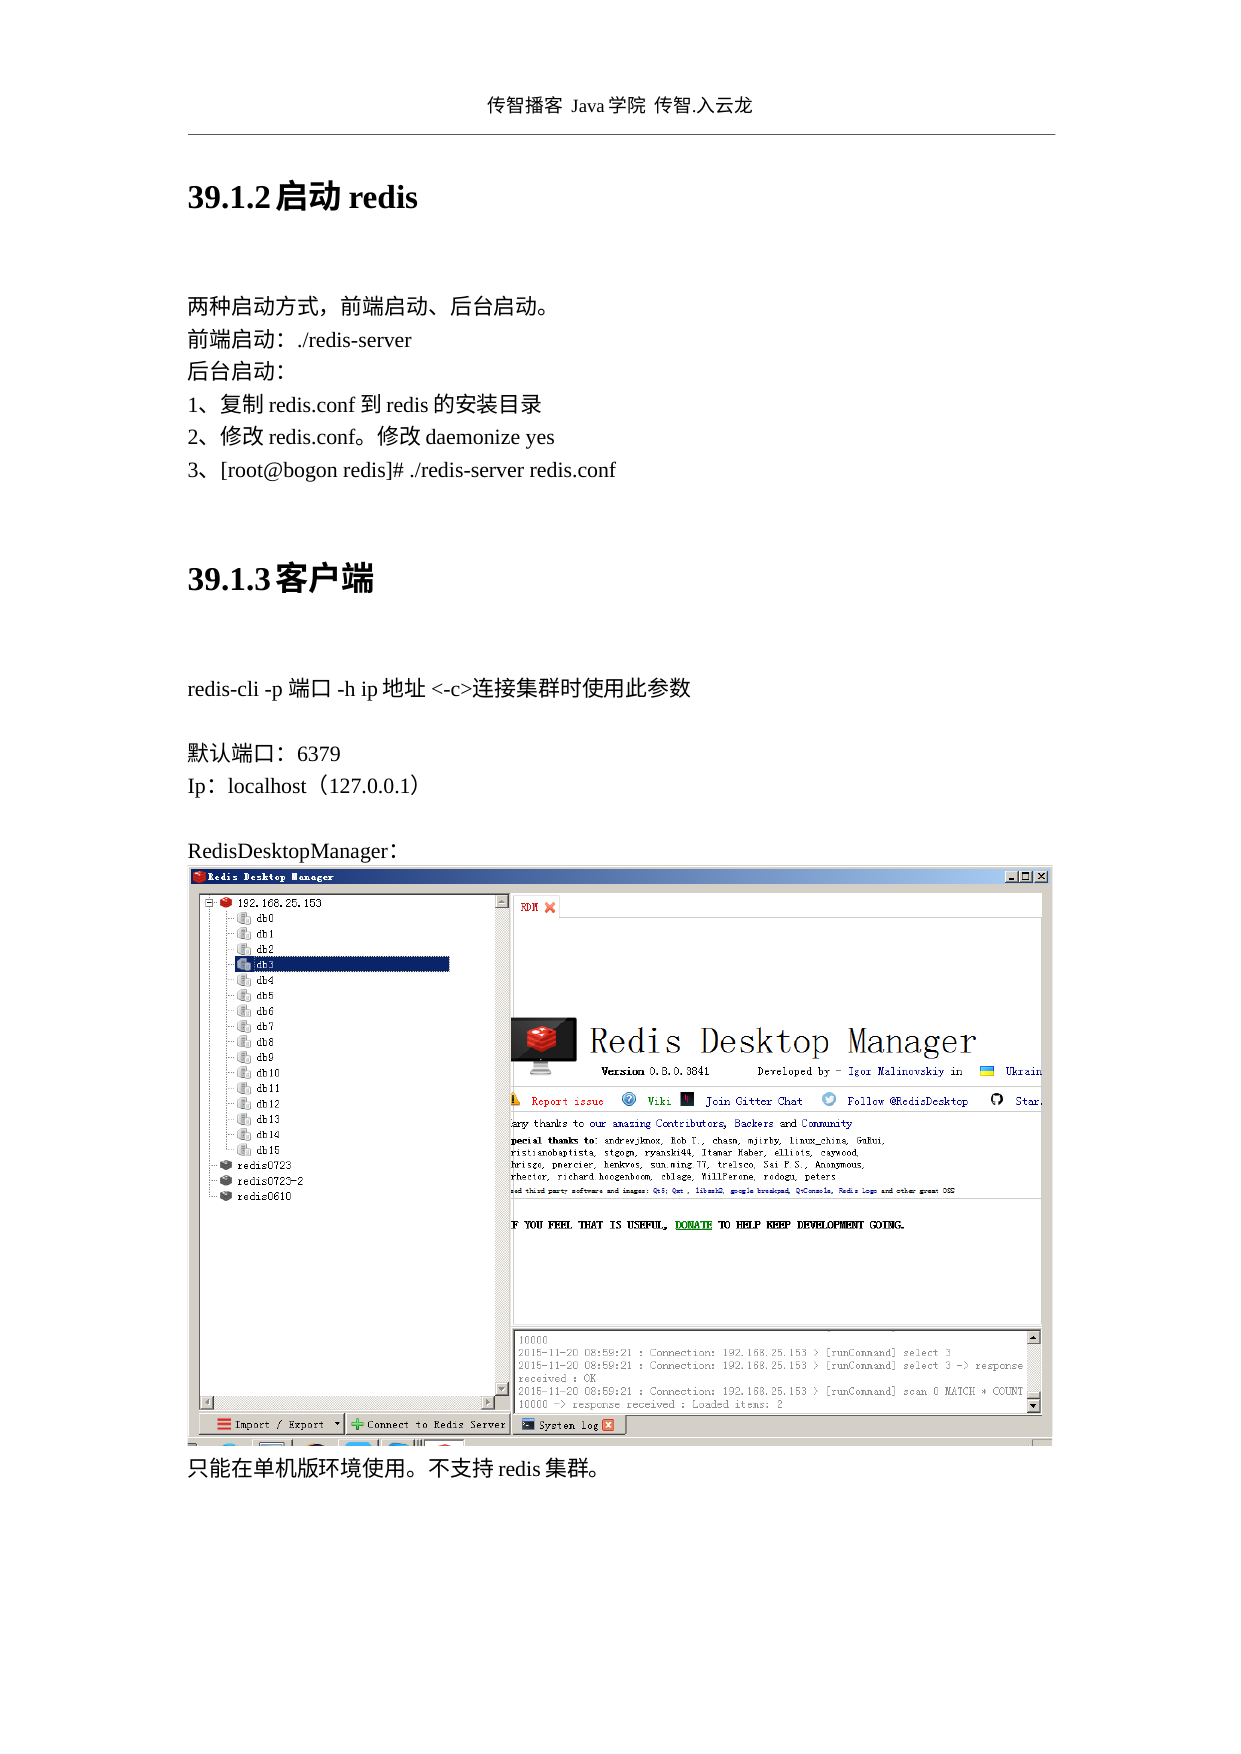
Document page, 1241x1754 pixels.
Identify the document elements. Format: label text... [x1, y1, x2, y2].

text 默认端口：6379 [187, 735, 1053, 768]
text RedisDesktopManager： [187, 833, 1053, 865]
subtitle 启动redis [187, 162, 1053, 227]
text 后台启动： [187, 354, 1053, 386]
text 只能在单机版环境使用。不支持redis集群。 [187, 1450, 1053, 1483]
subtitle 客户端 [187, 543, 1053, 608]
text Ip：localhost（127.0.0.1） [187, 768, 1053, 800]
text redis-cli -p 端口 -h ip地址 <-c>连接集群时使用此参数 [187, 670, 1053, 703]
text 两种启动方式，前端启动、后台启动。 [187, 289, 1053, 321]
list 复制redis.conf到redis的安装目录 [187, 386, 1053, 419]
picture [187, 865, 1053, 1446]
text 前端启动：./redis-server [187, 321, 1053, 354]
list 修改redis.conf。修改daemonize yes [187, 419, 1053, 451]
list [root@bogon redis]# ./redis-server redis.conf [187, 451, 1053, 484]
